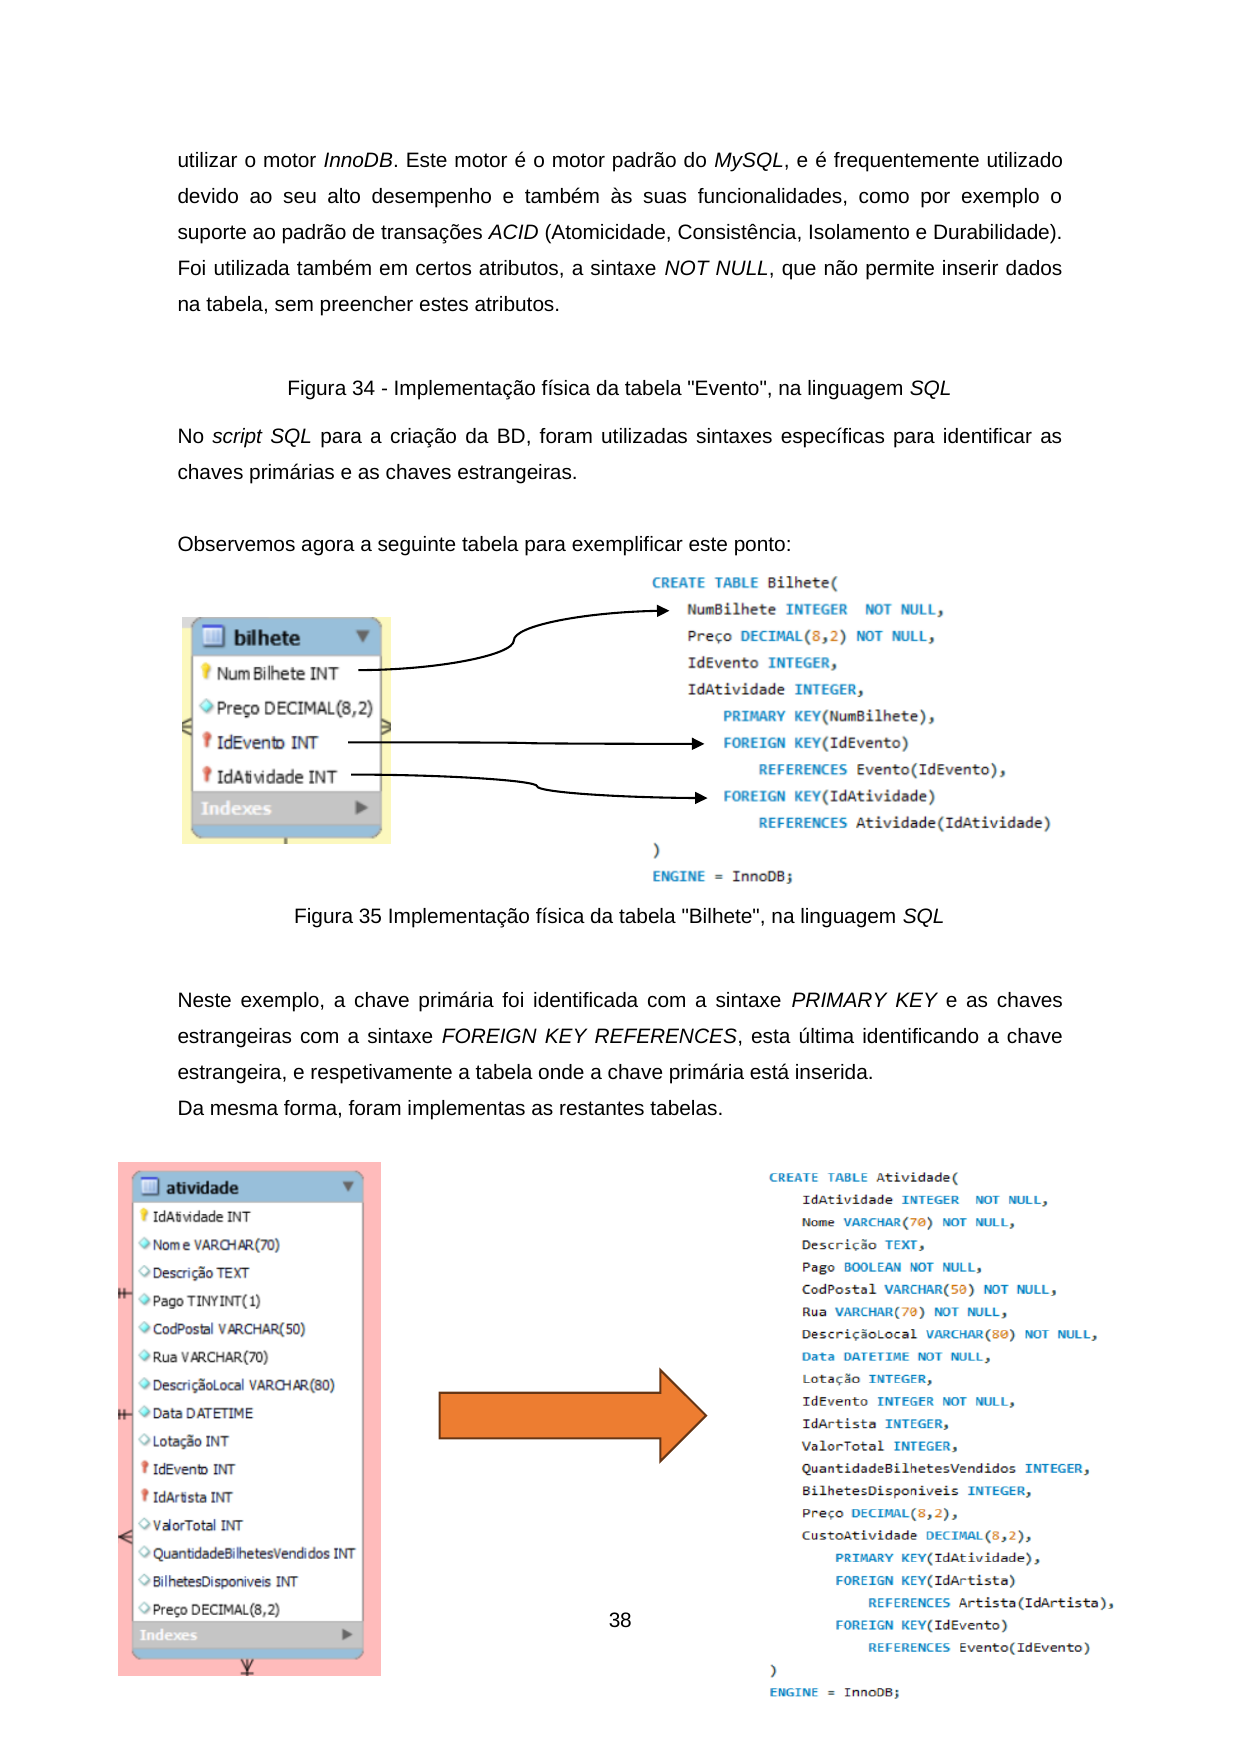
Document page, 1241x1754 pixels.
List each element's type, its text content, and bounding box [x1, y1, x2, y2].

text Observemos agora a seguinte tabela para exemplificar este ponto: [177, 532, 1063, 556]
picture [765, 1168, 1123, 1701]
picture [118, 1162, 381, 1676]
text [177, 148, 1063, 315]
picture [649, 571, 1059, 887]
picture [182, 617, 391, 844]
text Neste exemplo, a chave primária foi identificada com a sintaxe PRIMARY KEY e as chaves estrangeiras com a sintaxe FOREIGN KEY REFERENCES, esta última identificando a chave estrangeira, e respetivamente a tabela onde a chave primária está inserida. [177, 988, 1063, 1084]
text No script SQL para a criação da BD, foram utilizadas sintaxes específicas para identificar as chaves primárias e as chaves estrangeiras. [177, 424, 1063, 484]
text Da mesma forma, foram implementas as restantes tabelas. [177, 1096, 1063, 1120]
